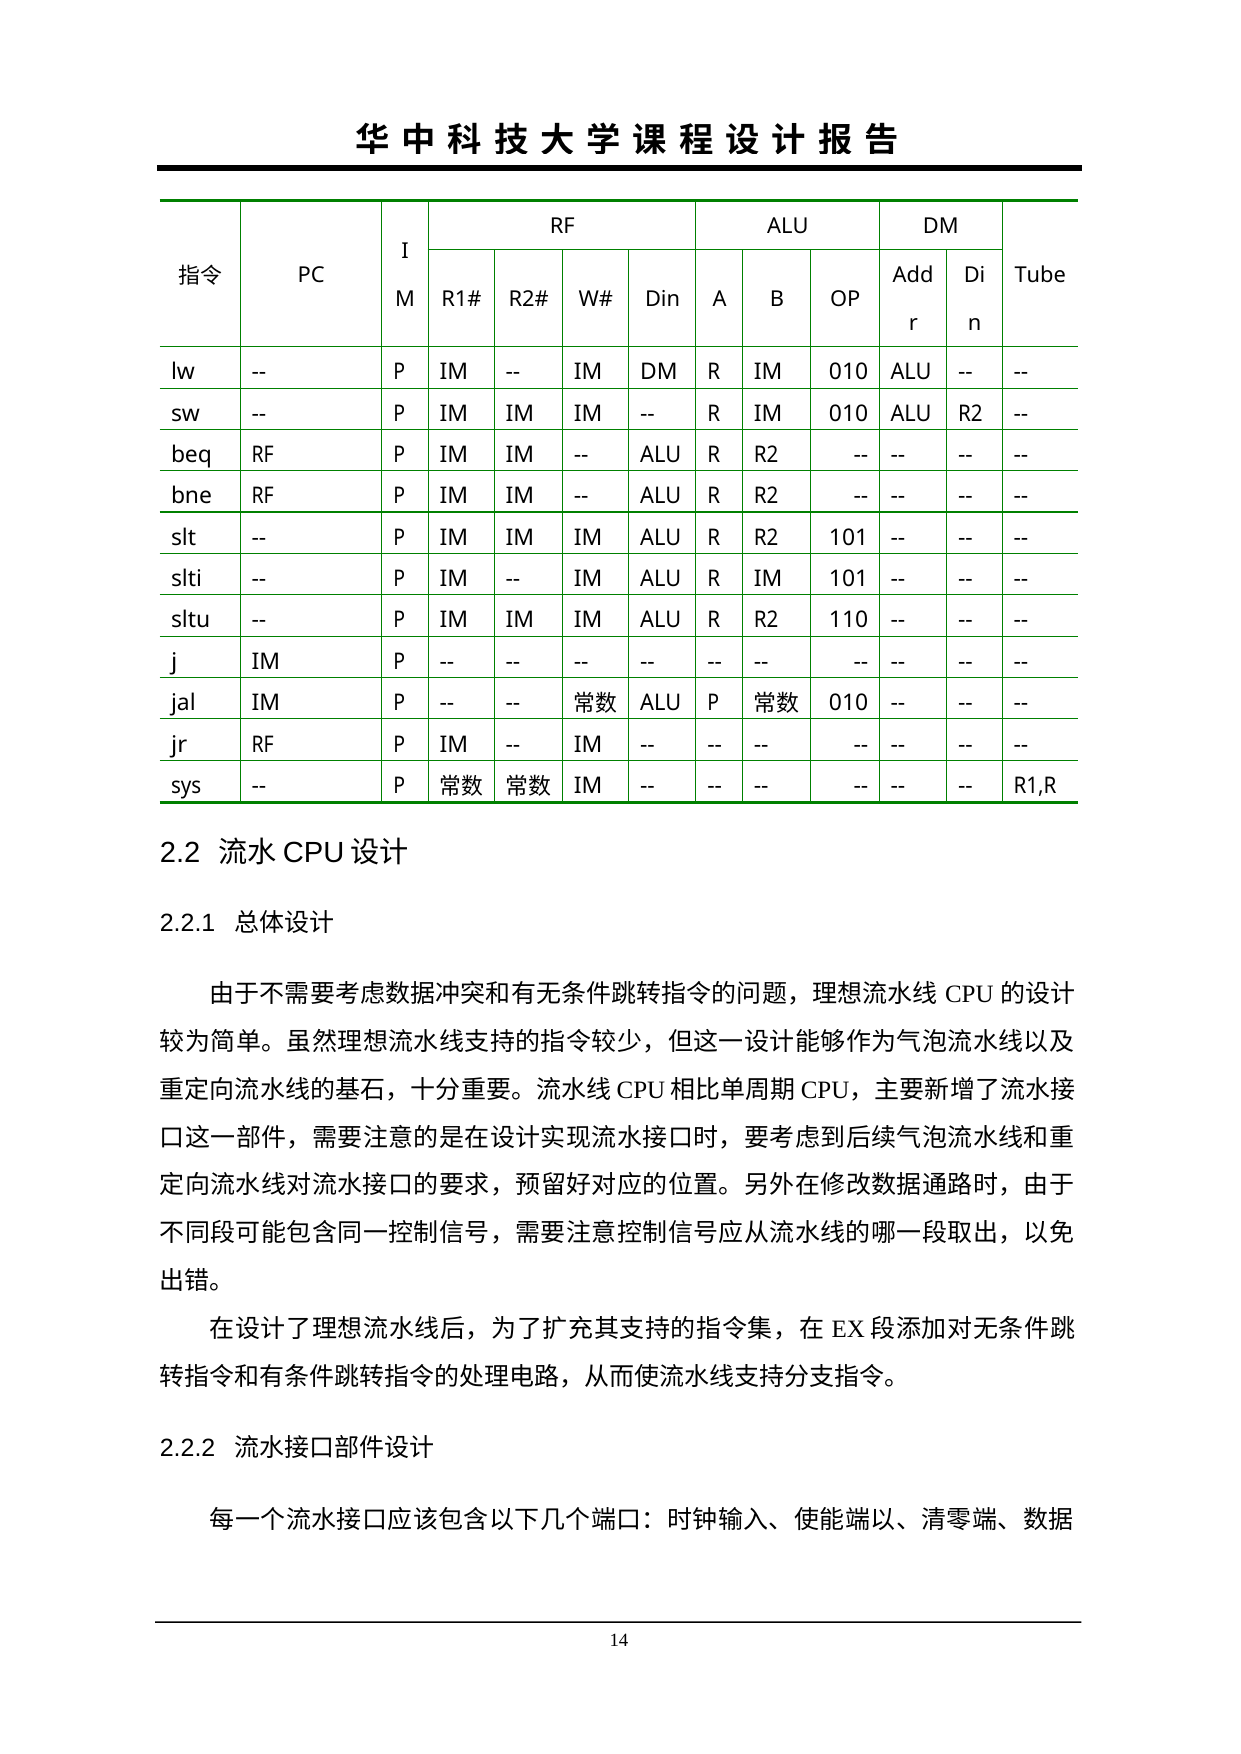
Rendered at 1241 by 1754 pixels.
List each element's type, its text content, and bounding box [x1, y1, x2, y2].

table_cell -- [241, 347, 381, 387]
table_header ALU [696, 202, 879, 249]
table_cell jal [160, 678, 240, 718]
table_cell bne [160, 471, 240, 511]
table_cell -- [495, 554, 562, 594]
table_cell 1100 [811, 595, 879, 636]
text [159, 1494, 1075, 1542]
table_cell -- [696, 637, 742, 677]
table_cell R1 [696, 554, 742, 594]
subtitle 流水接口部件设计 [159, 1422, 1078, 1470]
table_cell ALU [629, 678, 695, 718]
table_cell PC [382, 719, 428, 759]
table_cell PC [382, 554, 428, 594]
table_cell -- [1003, 430, 1078, 470]
table_cell IM [563, 389, 628, 429]
table_cell PC [382, 595, 428, 636]
table_cell R1 [696, 513, 742, 553]
subtitle 总体设计 [159, 896, 1078, 944]
table_cell -- [811, 471, 879, 511]
table_cell IM [743, 389, 810, 429]
table_cell PC [696, 678, 742, 718]
table_cell ALU [629, 430, 695, 470]
table_cell ALU [629, 513, 695, 553]
table_cell -- [743, 761, 810, 801]
table_cell IM [429, 513, 494, 553]
table_cell IM [563, 719, 628, 759]
table_cell R1 [696, 595, 742, 636]
table_cell R1# [429, 250, 494, 346]
table_cell IM [429, 554, 494, 594]
table_cell -- [1003, 554, 1078, 594]
table_cell jr [160, 719, 240, 759]
table_cell -- [696, 719, 742, 759]
table_cell -- [495, 678, 562, 718]
table_cell RF [241, 471, 381, 511]
table_cell A [696, 250, 742, 346]
table_cell ALU [880, 389, 946, 429]
table_cell R1 [696, 389, 742, 429]
table_cell -- [880, 471, 946, 511]
table_cell ALU [629, 471, 695, 511]
table_cell 0101 [811, 347, 879, 387]
table_header RF [429, 202, 695, 249]
table_cell R2 [743, 471, 810, 511]
table_cell -- [947, 595, 1002, 636]
table_cell -- [1003, 347, 1078, 387]
table_cell 0101 [811, 389, 879, 429]
table_cell R2 [947, 389, 1002, 429]
table_cell -- [629, 719, 695, 759]
table_cell -- [947, 347, 1002, 387]
table_cell R1,R2 [1003, 761, 1078, 801]
table_cell IM [429, 389, 494, 429]
table_cell -- [429, 637, 494, 677]
table_header Tube [1003, 202, 1078, 346]
table_cell PC [382, 637, 428, 677]
table_cell -- [947, 637, 1002, 677]
table_cell -- [241, 513, 381, 553]
table_cell W# [563, 250, 628, 346]
table_cell 0101 [811, 678, 879, 718]
table_cell -- [880, 637, 946, 677]
table_header PC [241, 202, 381, 346]
table_cell -- [880, 761, 946, 801]
table_cell 1011 [811, 554, 879, 594]
table_cell IM [563, 347, 628, 387]
table_cell -- [1003, 513, 1078, 553]
table_cell R2 [743, 513, 810, 553]
table_cell -- [1003, 389, 1078, 429]
text 由于不需要考虑数据冲突和有无条件跳转指令的问题，理想流水线 CPU 的设计较为简单。虽然理想流水线支持的指令较少，但这一设计能够作为气泡流水线以及重定向流水线的基石，十分重要。流水线CPU相比单周期CPU，主要新增了流水接口这一部件，需要注意的是在设计实现流水接口时，要考虑到后续气泡流水线和重定向流水线对流水接口的要求，预留好对应的位置。另外在修改数据通路时，由于不同段可能包含同一控制信号，需要注意控制信号应从流水线的哪一段取出，以免出错。 [159, 968, 1075, 1303]
table_cell IM [563, 554, 628, 594]
table_cell IM [429, 719, 494, 759]
table_cell RF [241, 430, 381, 470]
table_cell IM [429, 347, 494, 387]
table_cell ALU [880, 347, 946, 387]
table_cell DM [629, 347, 695, 387]
table_cell 常数 [563, 678, 628, 718]
table_cell -- [947, 554, 1002, 594]
table_cell -- [947, 513, 1002, 553]
table_cell 常数 [495, 761, 562, 801]
table_cell Din [947, 250, 1002, 346]
table_cell slti [160, 554, 240, 594]
table_cell -- [880, 513, 946, 553]
table_cell IM [429, 595, 494, 636]
table_cell IM [495, 389, 562, 429]
table_cell -- [947, 719, 1002, 759]
table_cell -- [495, 347, 562, 387]
table_cell PC [382, 513, 428, 553]
table_cell -- [947, 471, 1002, 511]
table_cell -- [241, 389, 381, 429]
table_cell -- [495, 719, 562, 759]
table_cell -- [1003, 678, 1078, 718]
table_cell OP [811, 250, 879, 346]
table_cell -- [880, 719, 946, 759]
table_cell IM [495, 513, 562, 553]
table_cell Din [629, 250, 695, 346]
table_cell -- [629, 761, 695, 801]
table_cell IM [495, 595, 562, 636]
table_cell IM [563, 761, 628, 801]
table_cell sys [160, 761, 240, 801]
table_cell -- [947, 761, 1002, 801]
table_cell -- [880, 430, 946, 470]
table_cell -- [629, 389, 695, 429]
table_cell -- [563, 471, 628, 511]
table_cell 常数 [429, 761, 494, 801]
table_cell B [743, 250, 810, 346]
table_cell PC [382, 471, 428, 511]
table_cell -- [241, 761, 381, 801]
table_cell 1011 [811, 513, 879, 553]
table_cell -- [811, 761, 879, 801]
table_cell -- [563, 430, 628, 470]
table_cell R2 [743, 430, 810, 470]
table_cell R1 [696, 347, 742, 387]
table_cell IM [743, 554, 810, 594]
table_cell -- [880, 678, 946, 718]
table_cell R1 [696, 430, 742, 470]
table_cell -- [696, 761, 742, 801]
table_cell -- [880, 595, 946, 636]
table_cell -- [743, 719, 810, 759]
table_cell PC [382, 761, 428, 801]
table_cell R1 [696, 471, 742, 511]
table_cell -- [241, 595, 381, 636]
table_cell IM [563, 513, 628, 553]
table_cell PC [382, 389, 428, 429]
table_cell ALU [629, 554, 695, 594]
table_cell IM [563, 595, 628, 636]
table_cell -- [880, 554, 946, 594]
table_cell Addr [880, 250, 946, 346]
table_cell -- [811, 637, 879, 677]
subtitle 流水CPU设计 [159, 829, 1053, 871]
table_header DM [880, 202, 1002, 249]
text 在设计了理想流水线后，为了扩充其支持的指令集，在EX段添加对无条件跳转指令和有条件跳转指令的处理电路，从而使流水线支持分支指令。 [159, 1303, 1075, 1398]
table_cell -- [1003, 595, 1078, 636]
table_cell IM [241, 637, 381, 677]
table_cell -- [1003, 471, 1078, 511]
table_cell PC [382, 347, 428, 387]
table_cell -- [241, 554, 381, 594]
table_cell -- [629, 637, 695, 677]
table_cell lw [160, 347, 240, 387]
table_header IM [382, 202, 428, 346]
table_cell RF [241, 719, 381, 759]
table_cell IM [495, 471, 562, 511]
table_cell R2# [495, 250, 562, 346]
table_cell -- [811, 430, 879, 470]
table_cell ALU [629, 595, 695, 636]
table_cell -- [947, 430, 1002, 470]
table_cell -- [1003, 637, 1078, 677]
table_cell -- [811, 719, 879, 759]
table_cell -- [1003, 719, 1078, 759]
table_cell slt [160, 513, 240, 553]
table_cell -- [429, 678, 494, 718]
table_cell beq [160, 430, 240, 470]
table_cell IM [495, 430, 562, 470]
table_cell IM [241, 678, 381, 718]
table_header 指令 [160, 202, 240, 346]
table_cell -- [947, 678, 1002, 718]
table_cell j [160, 637, 240, 677]
table_cell IM [429, 471, 494, 511]
table_cell 常数 [743, 678, 810, 718]
table_cell IM [429, 430, 494, 470]
table_cell -- [743, 637, 810, 677]
table_cell sw [160, 389, 240, 429]
table_cell PC [382, 430, 428, 470]
table_cell -- [563, 637, 628, 677]
table_cell IM [743, 347, 810, 387]
table_cell R2 [743, 595, 810, 636]
table_cell -- [495, 637, 562, 677]
table_cell sltu [160, 595, 240, 636]
table_cell PC [382, 678, 428, 718]
